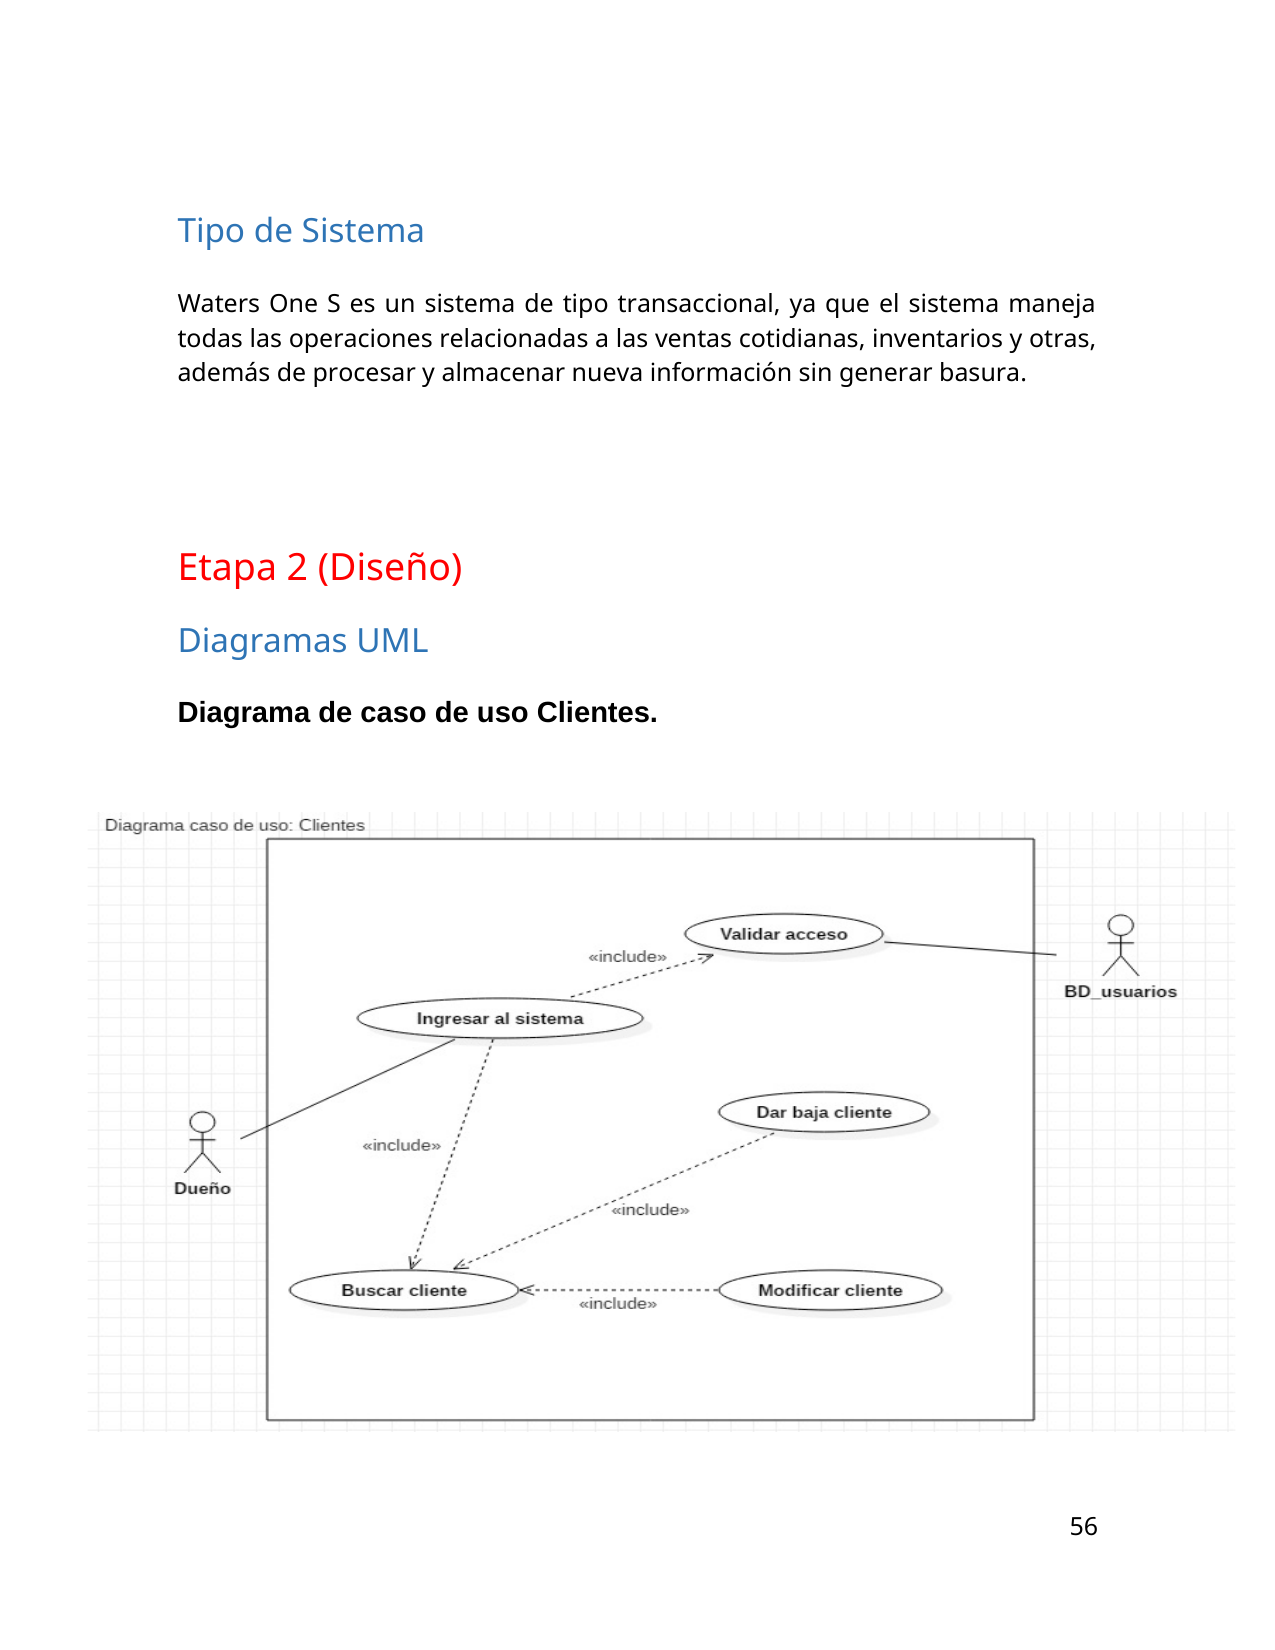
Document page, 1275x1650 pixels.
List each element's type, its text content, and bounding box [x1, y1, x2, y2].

text Diagrama de caso de uso Clientes. [177, 695, 1098, 729]
subtitle Tipo de Sistema [177, 207, 1098, 252]
subtitle Diagramas UML [177, 616, 1098, 662]
text Etapa 2 (Diseño) [177, 540, 1098, 591]
text Waters One S es un sistema de tipo transaccional, ya que el sistema maneja todas las operaciones relacionadas a las ventas cotidianas, inventarios y otras, además de procesar y almacenar nueva información sin generar basura. [177, 286, 1098, 388]
picture [87, 812, 1236, 1432]
